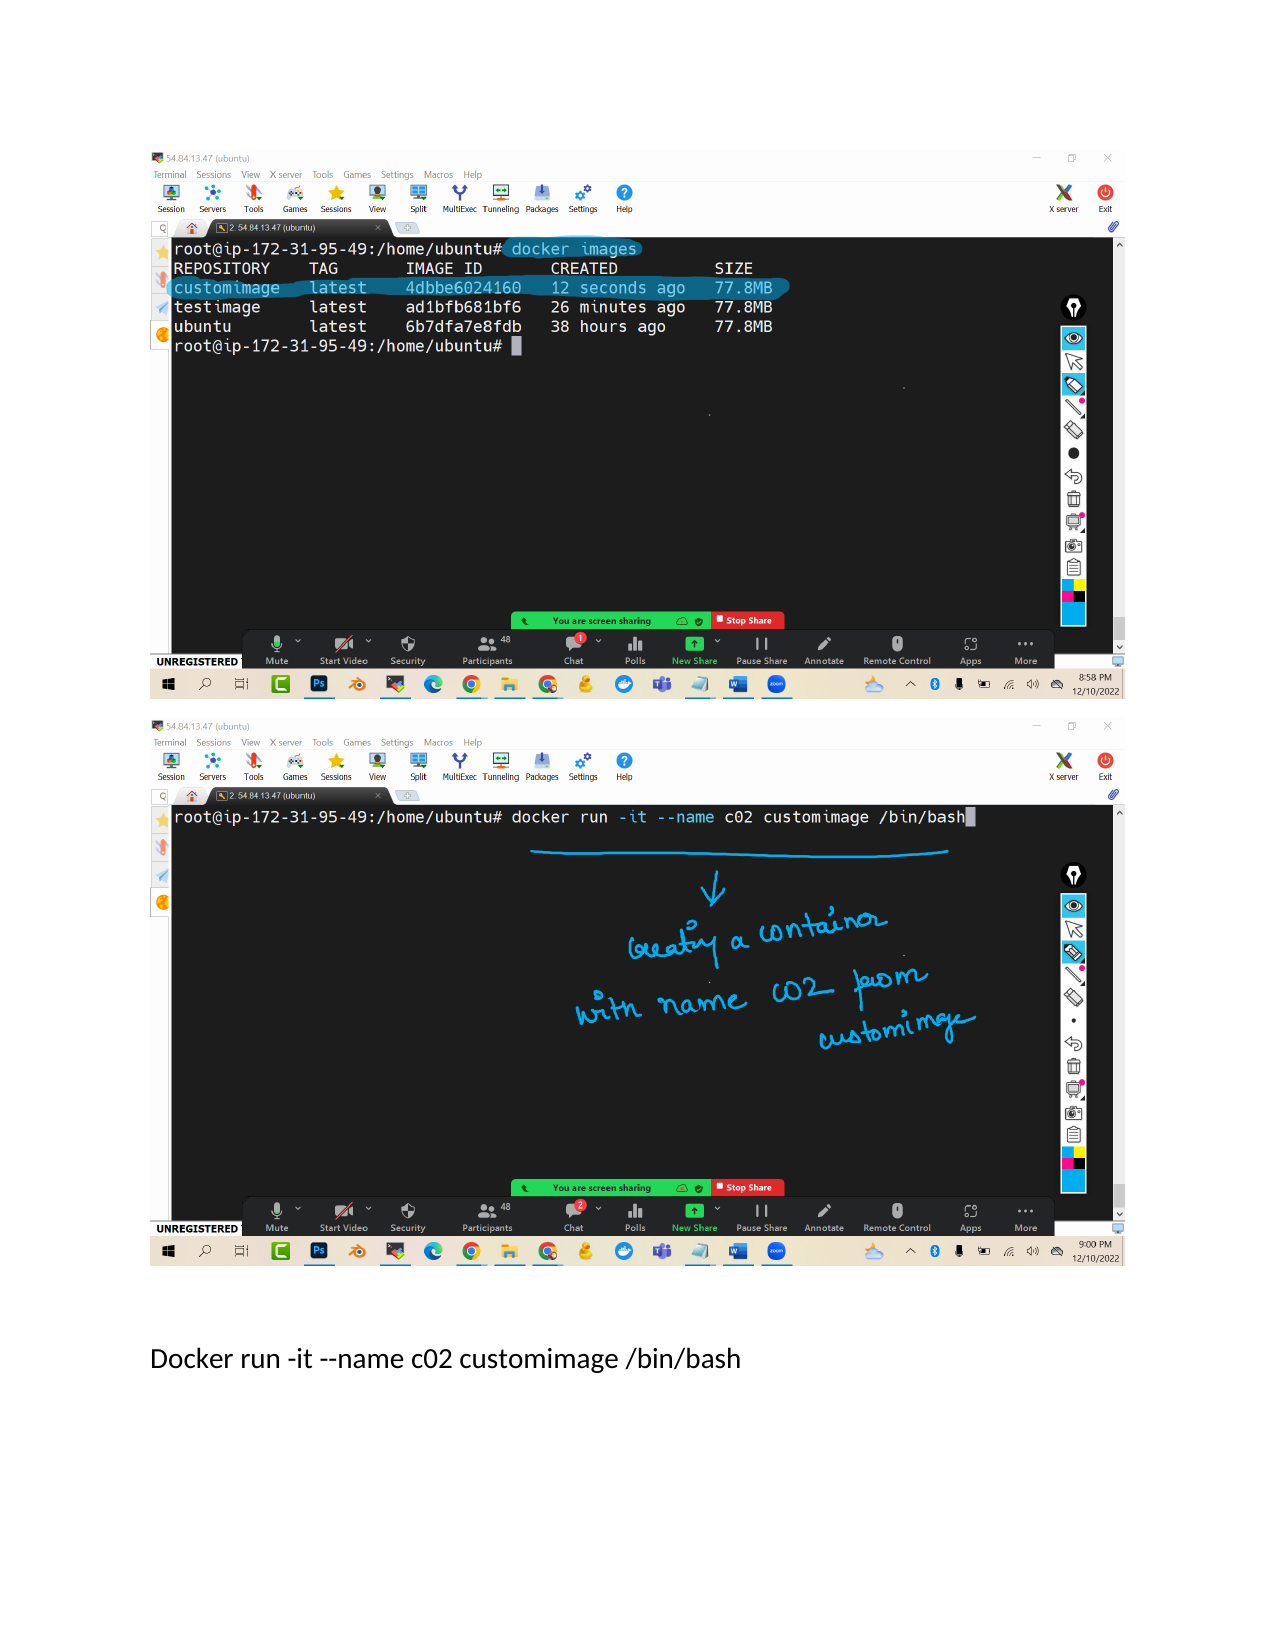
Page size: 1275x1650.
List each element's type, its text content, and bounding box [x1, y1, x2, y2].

picture [150, 150, 1125, 699]
picture [150, 717, 1125, 1266]
text Docker run -it --name c02 customimage /bin/bash [150, 1340, 1125, 1375]
